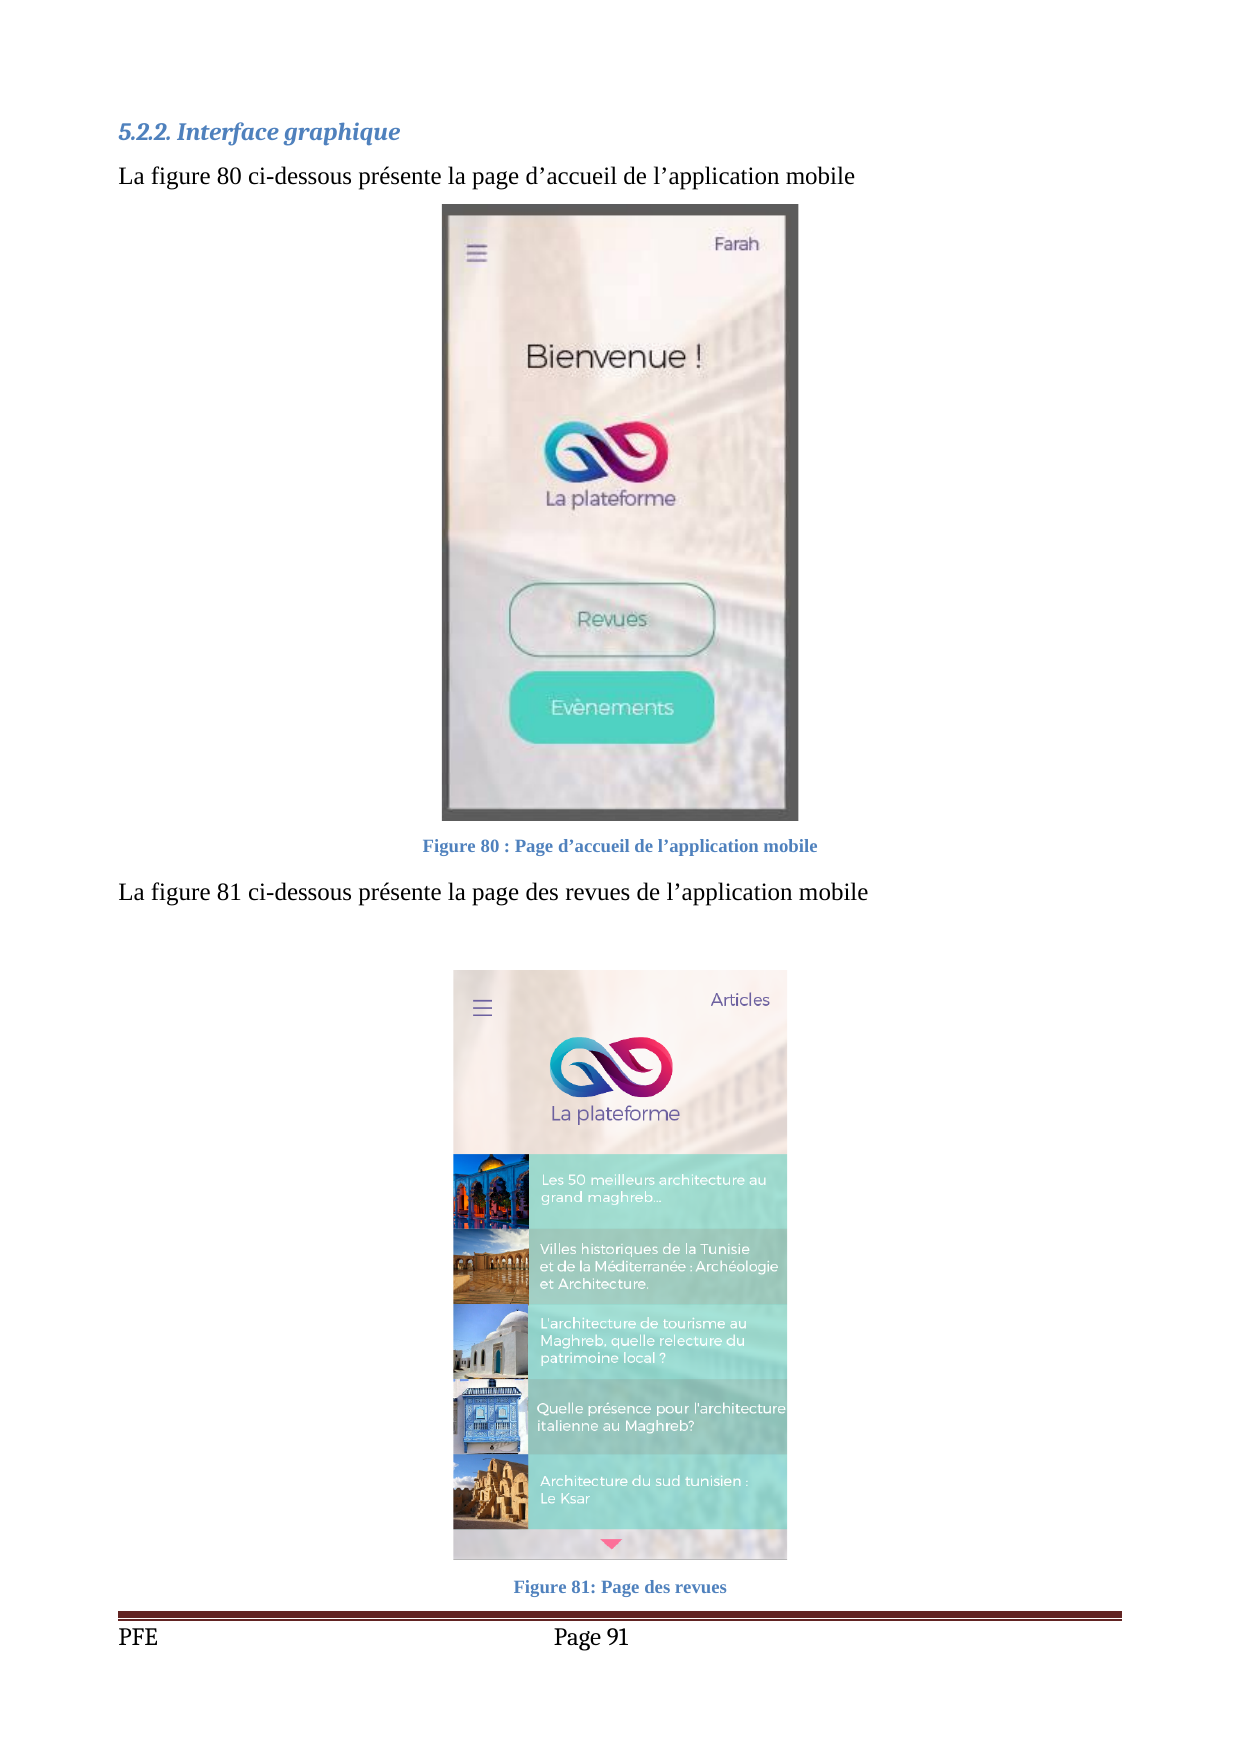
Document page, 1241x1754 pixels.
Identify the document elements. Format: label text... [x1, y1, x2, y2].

picture [441, 204, 799, 821]
text La figure 80 ci-dessous présente la page d’accueil de l’application mobile [118, 161, 1122, 190]
subtitle 5.2.2. Interface graphique [118, 118, 1122, 147]
text La figure 81 ci-dessous présente la page des revues de l’application mobile [118, 877, 1122, 906]
picture [453, 970, 788, 1560]
